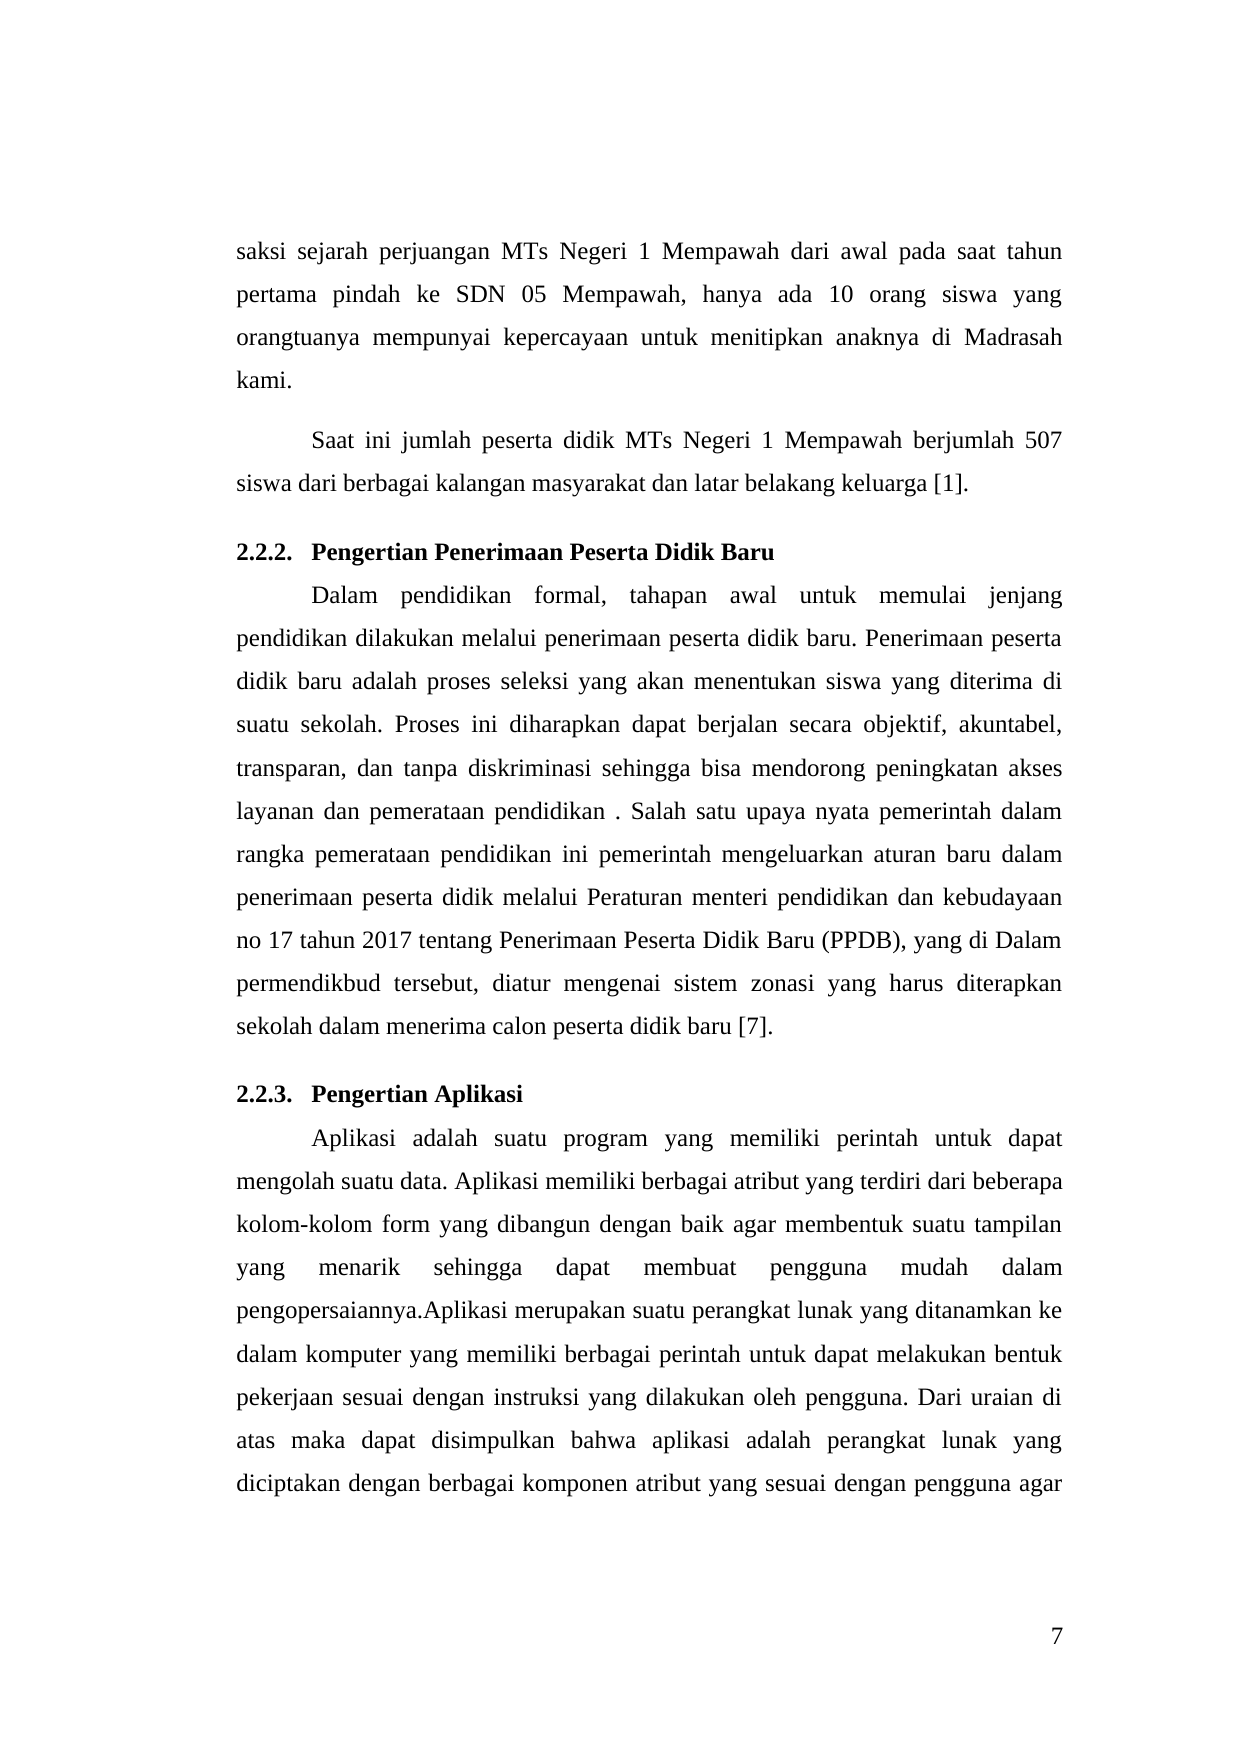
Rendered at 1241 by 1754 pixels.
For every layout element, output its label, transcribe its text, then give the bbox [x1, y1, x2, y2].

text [236, 1123, 1063, 1497]
subtitle 2.2.3. Pengertian Aplikasi [236, 1079, 1063, 1108]
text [236, 236, 1063, 394]
subtitle 2.2.2. Pengertian Penerimaan Peserta Didik Baru [236, 537, 1063, 565]
text Saat ini jumlah peserta didik MTs Negeri 1 Mempawah berjumlah 507 siswa dari berbagai kalangan masyarakat dan latar belakang keluarga [1]. [236, 425, 1063, 497]
text Dalam pendidikan formal, tahapan awal untuk memulai jenjang pendidikan dilakukan melalui penerimaan peserta didik baru. Penerimaan peserta didik baru adalah proses seleksi yang akan menentukan siswa yang diterima di suatu sekolah. Proses ini diharapkan dapat berjalan secara objektif, akuntabel, transparan, dan tanpa diskriminasi sehingga bisa mendorong peningkatan akses layanan dan pemerataan pendidikan . Salah satu upaya nyata pemerintah dalam rangka pemerataan pendidikan ini pemerintah mengeluarkan aturan baru dalam penerimaan peserta didik melalui Peraturan menteri pendidikan dan kebudayaan no 17 tahun 2017 tentang Penerimaan Peserta Didik Baru (PPDB), yang di Dalam permendikbud tersebut, diatur mengenai sistem zonasi yang harus diterapkan sekolah dalam menerima calon peserta didik baru [7]. [236, 580, 1063, 1040]
